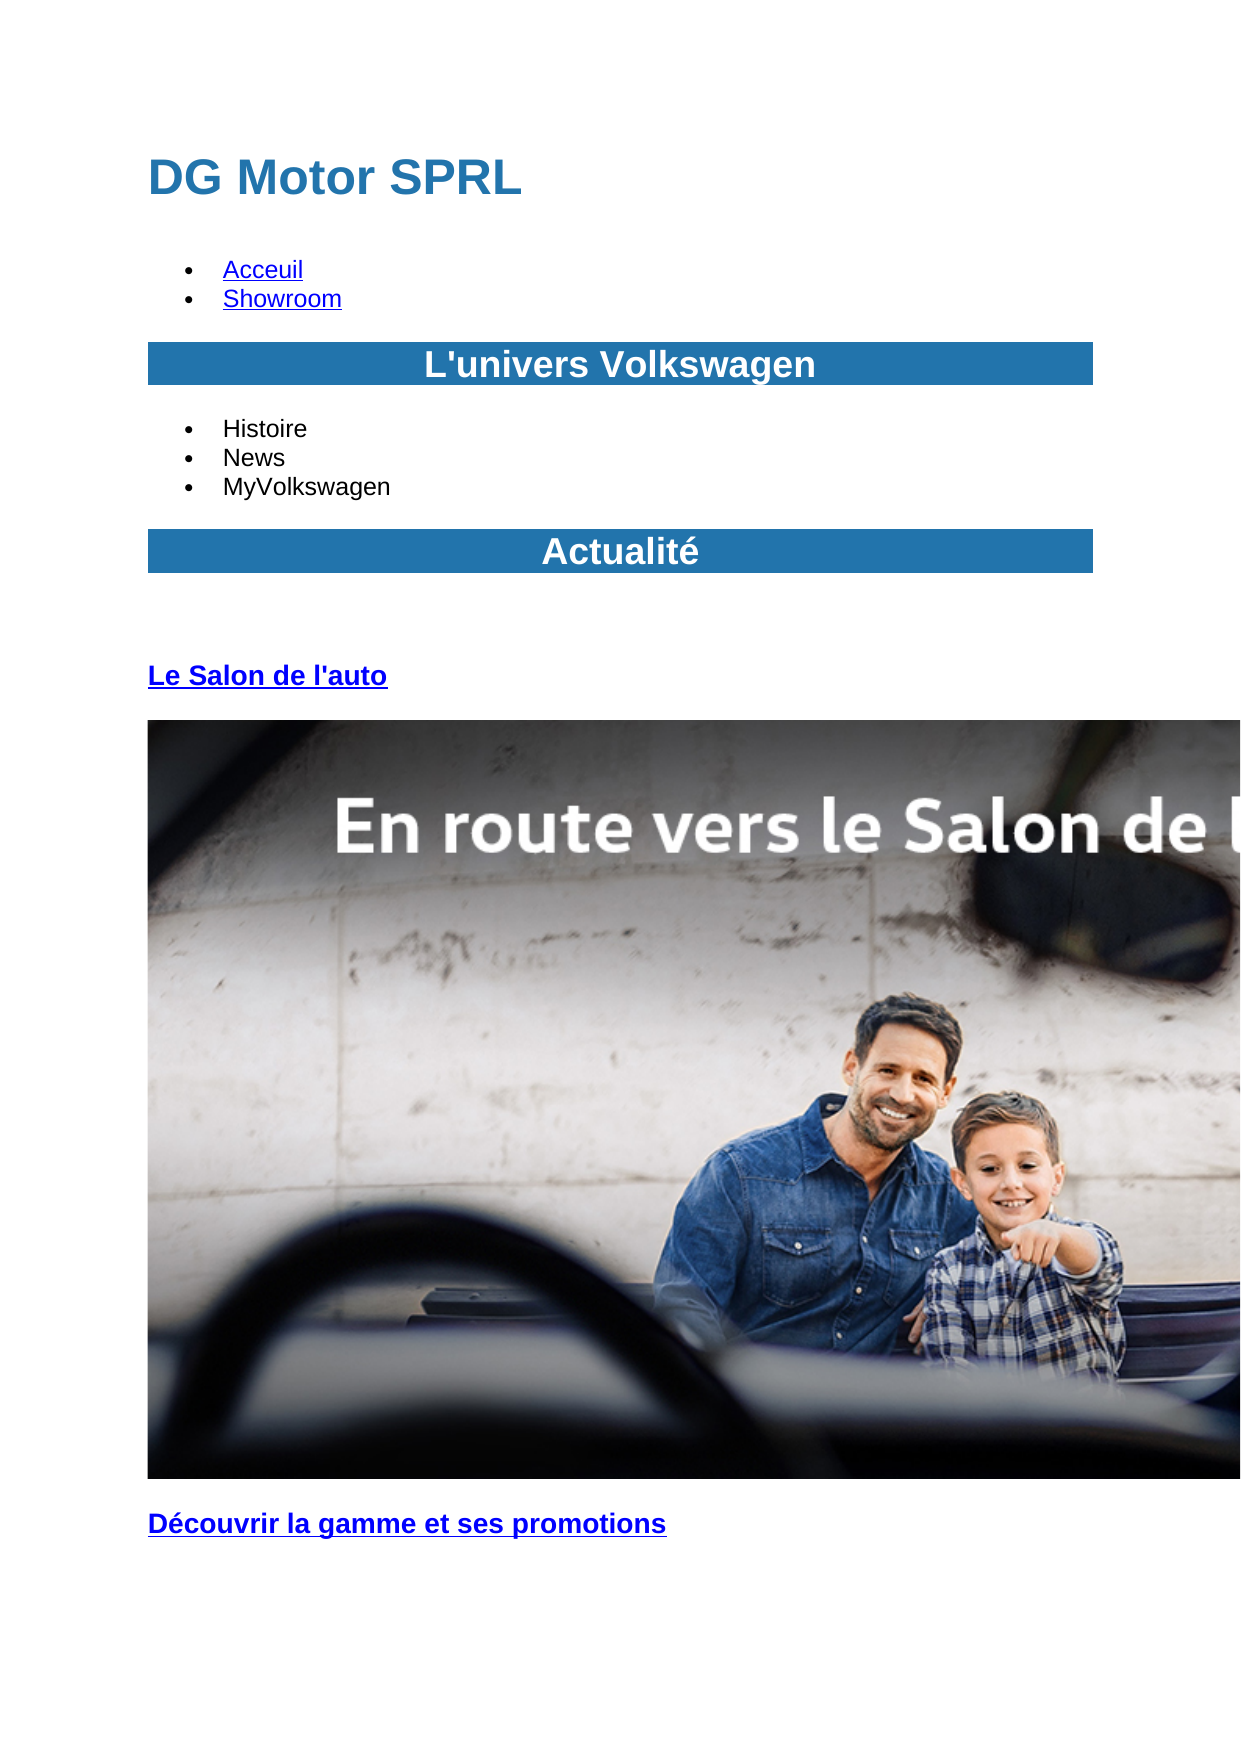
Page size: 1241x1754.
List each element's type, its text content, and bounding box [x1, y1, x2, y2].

text Le Salon de l'auto [148, 659, 1093, 691]
picture [147, 720, 1241, 1479]
list Histoire [185, 414, 1093, 443]
text Actualité [148, 529, 1093, 573]
text Découvrir la gamme et ses promotions [148, 1507, 1093, 1540]
text DG Motor SPRL [148, 148, 1093, 205]
list News [185, 443, 1093, 472]
text L'univers Volkswagen [148, 342, 1093, 385]
list Showroom [185, 284, 1093, 313]
list Acceuil [185, 255, 1093, 284]
list MyVolkswagen [185, 472, 1093, 500]
